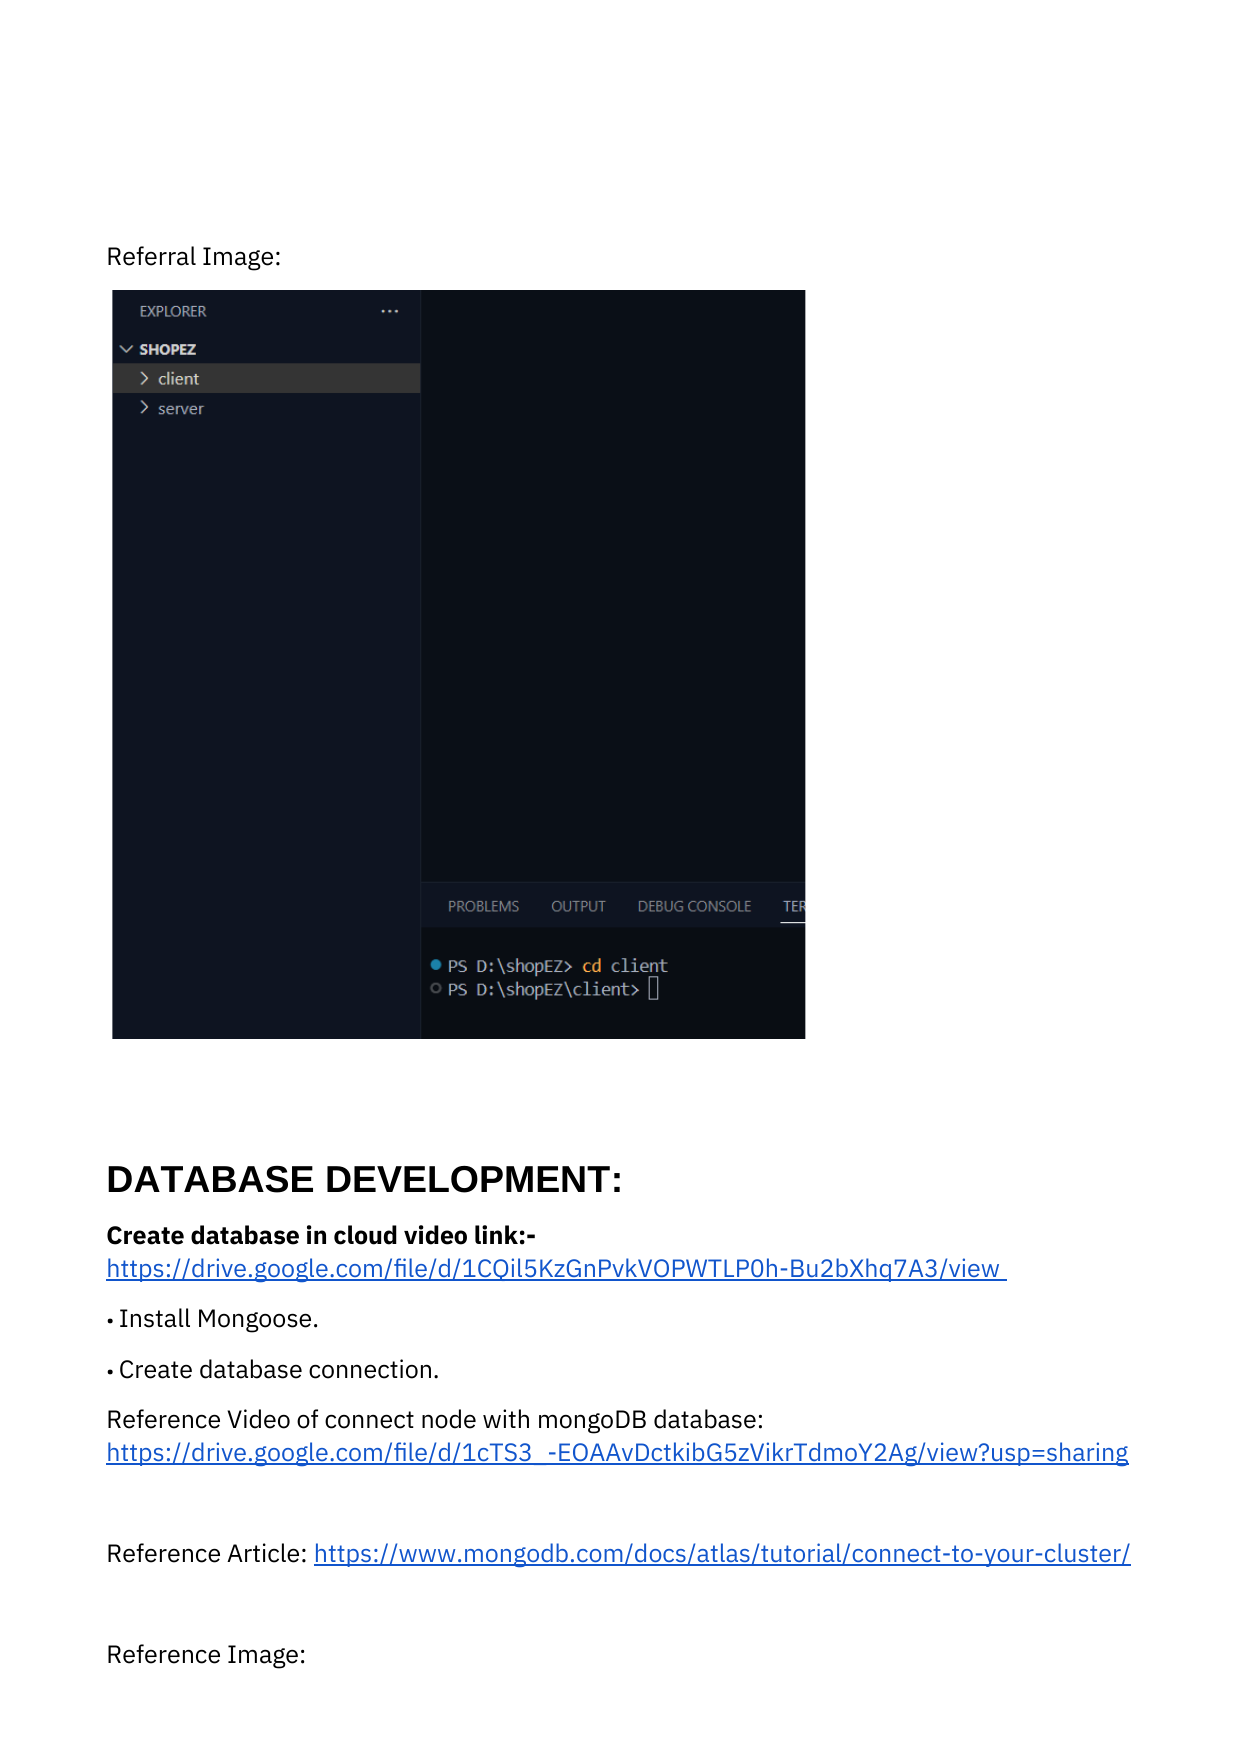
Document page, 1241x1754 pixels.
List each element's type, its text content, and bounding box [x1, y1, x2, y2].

text Referral Image: [106, 240, 1143, 273]
text Create database in cloud video link:- https://drive.google.com/file/d/1CQil5KzGnPvkVOPWTLP0h-Bu2bXhq7A3/view [106, 1219, 1143, 1284]
subtitle DATABASE DEVELOPMENT: [106, 1158, 1143, 1201]
text Reference Article: https://www.mongodb.com/docs/atlas/tutorial/connect-to-your-cluster/ [106, 1536, 1143, 1569]
text • Install Mongoose. [106, 1302, 1143, 1334]
picture [112, 290, 806, 1039]
text • Create database connection. [106, 1352, 1143, 1385]
text Reference Image: [106, 1637, 1143, 1670]
text Reference Video of connect node with mongoDB database: https://drive.google.com/file/d/1cTS3_-EOAAvDctkibG5zVikrTdmoY2Ag/view?usp=sharing [106, 1403, 1143, 1468]
